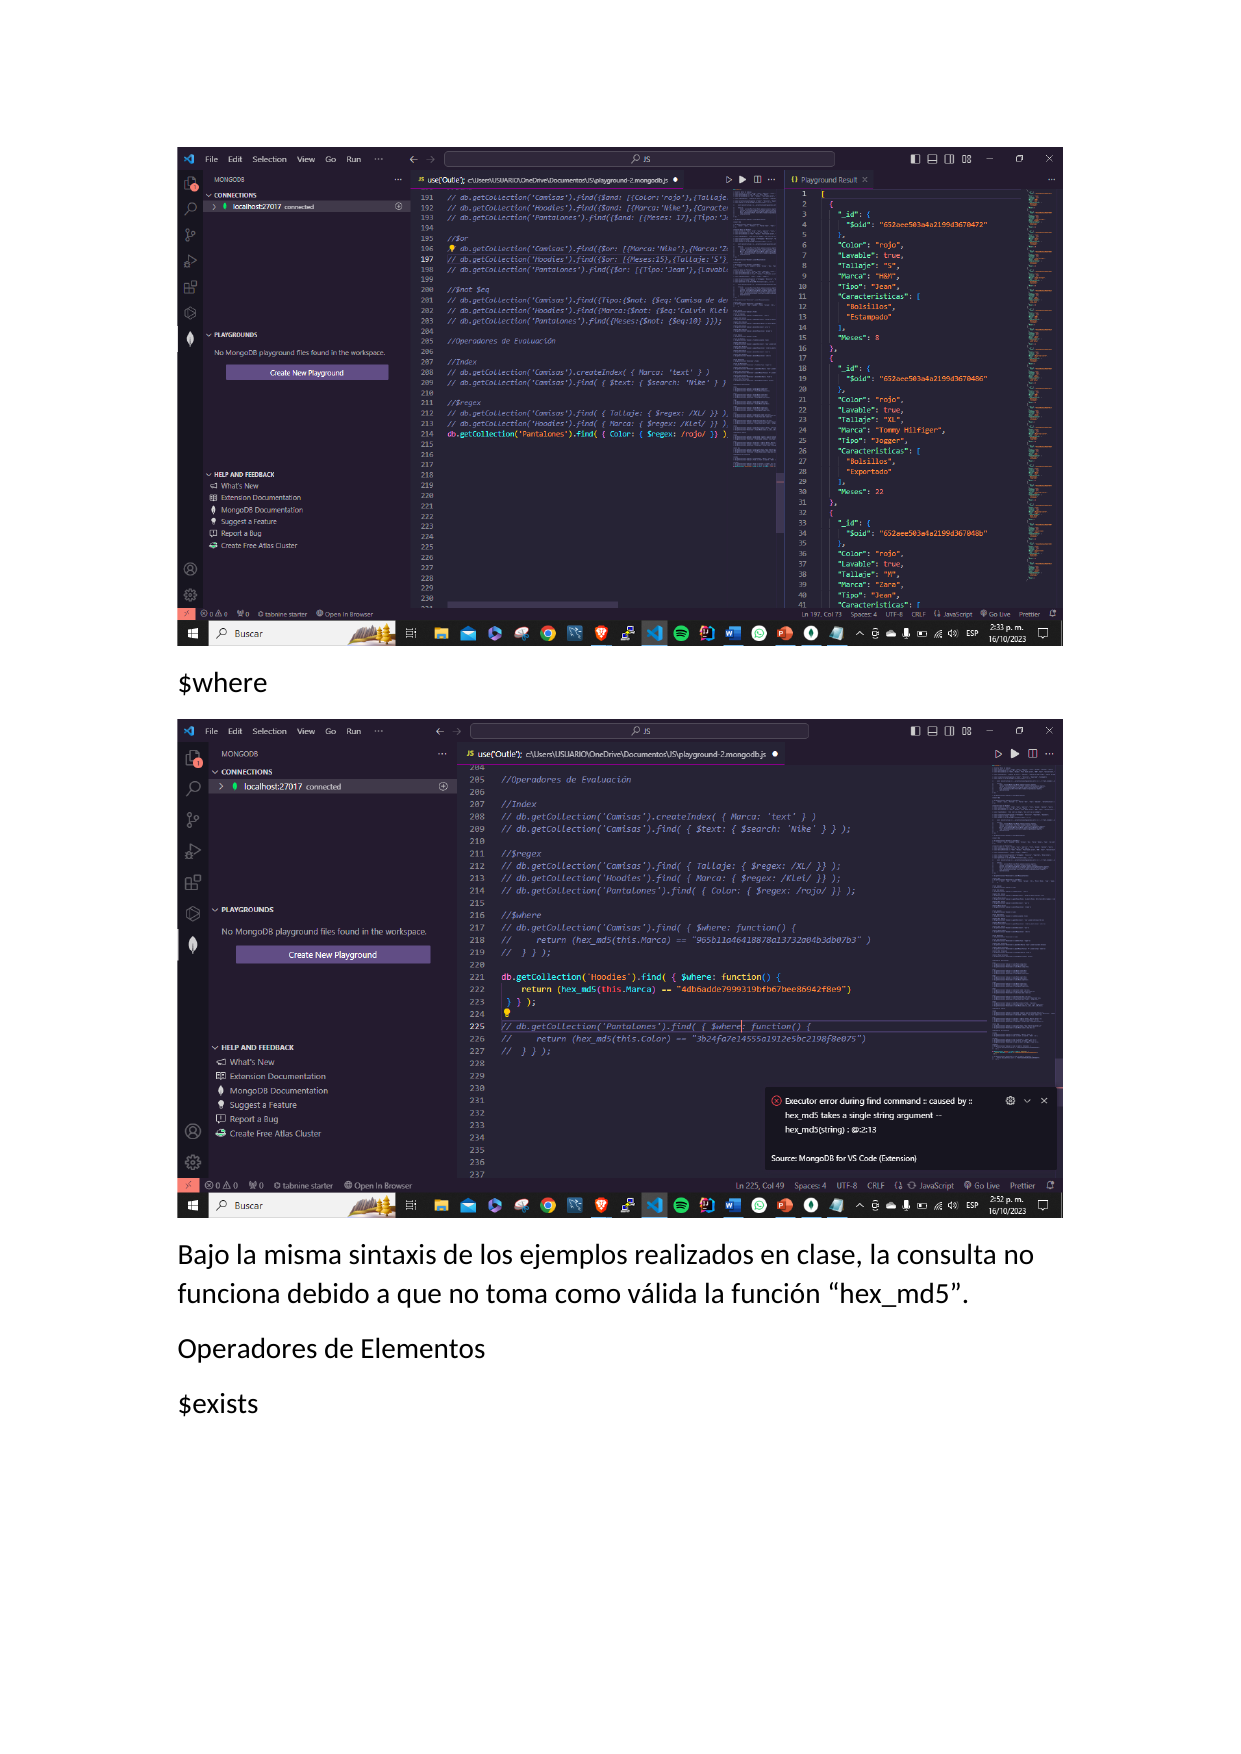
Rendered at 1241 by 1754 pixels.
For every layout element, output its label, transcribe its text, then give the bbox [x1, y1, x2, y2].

picture [177, 719, 1063, 1218]
picture [177, 147, 1063, 646]
text $exists [177, 1385, 1063, 1421]
text Operadores de Elementos [177, 1330, 1063, 1366]
text Bajo la misma sintaxis de los ejemplos realizados en clase, la consulta no funciona debido a que no toma como válida la función “hex_md5”. [177, 1236, 1063, 1311]
text $where [177, 664, 1063, 700]
